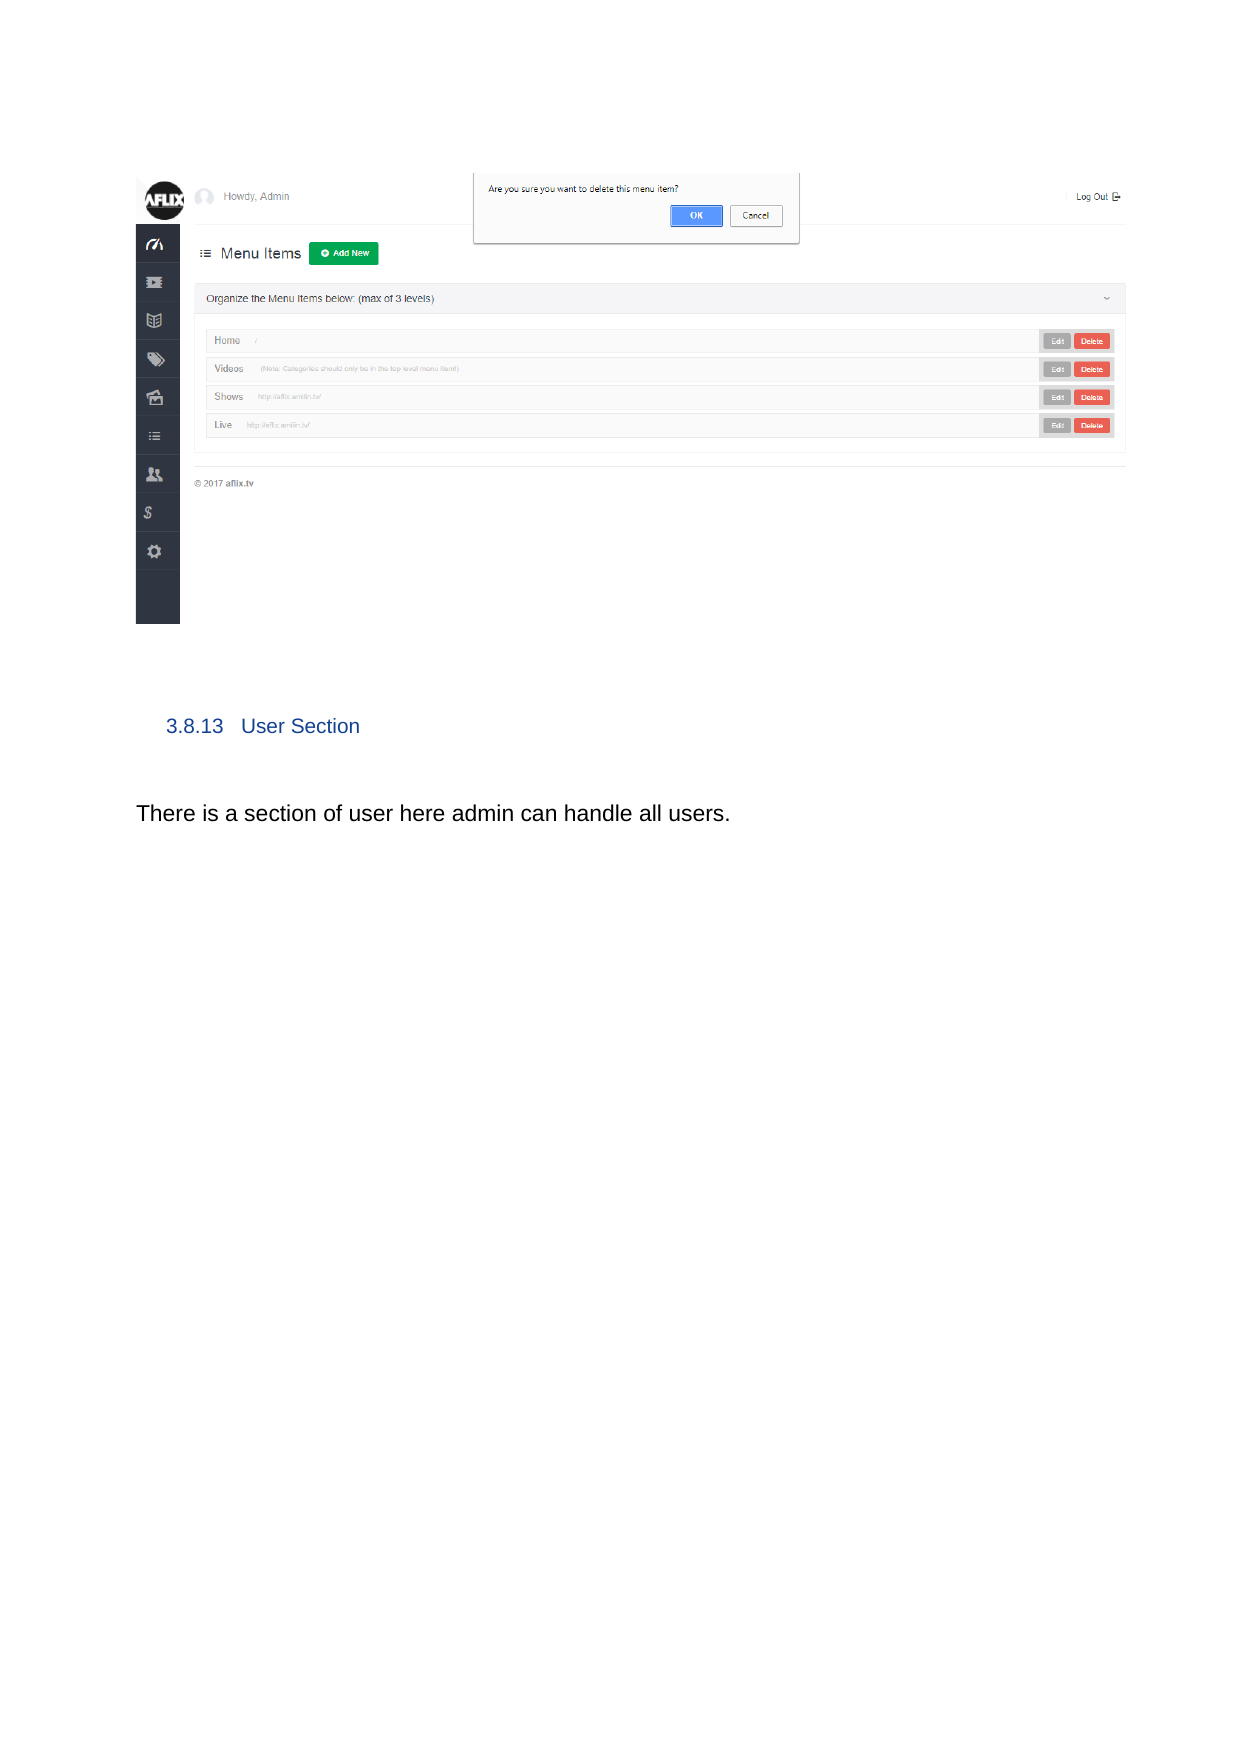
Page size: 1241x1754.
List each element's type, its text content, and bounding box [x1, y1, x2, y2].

subtitle User Section [166, 714, 1122, 738]
picture [135, 173, 1126, 624]
text There is a section of user here admin can handle all users. [136, 800, 1122, 827]
